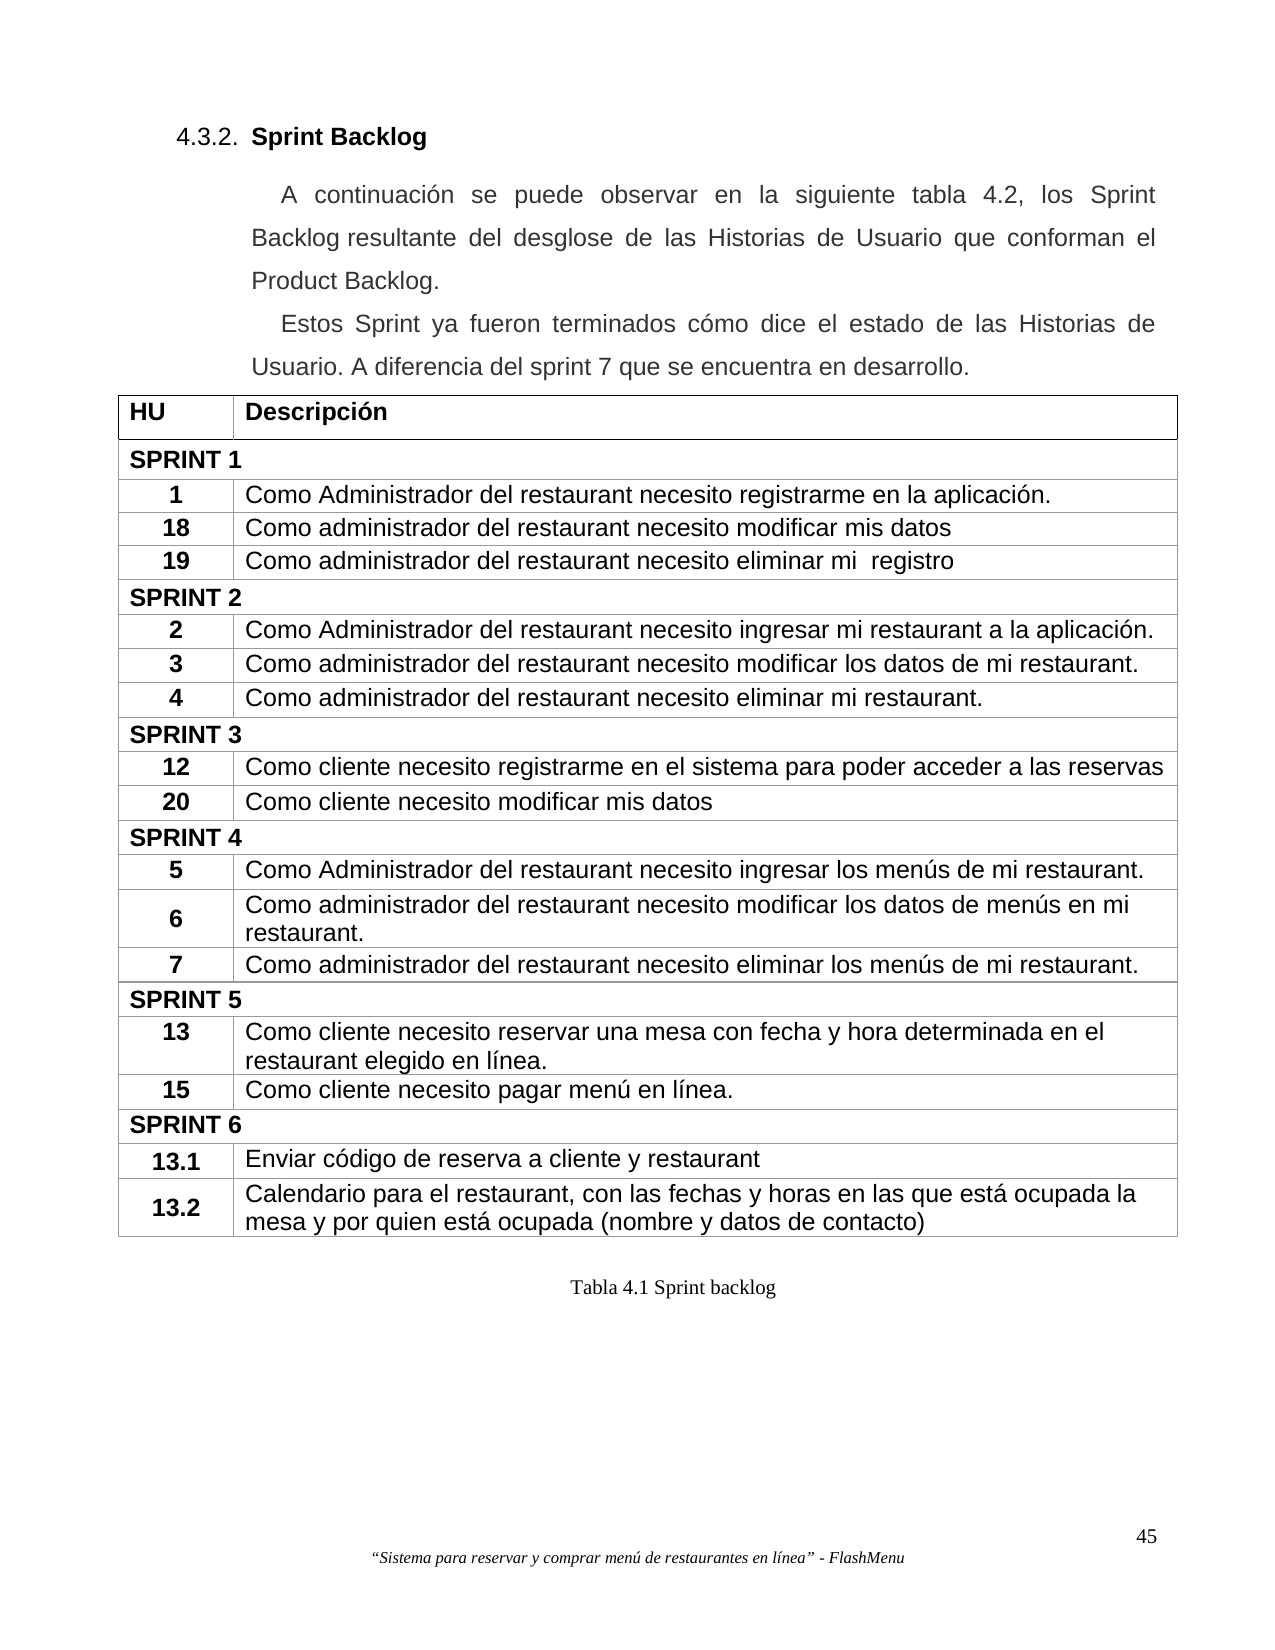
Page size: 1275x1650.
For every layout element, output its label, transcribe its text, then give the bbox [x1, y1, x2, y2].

table_cell 13 [119, 1017, 233, 1074]
table_cell 13.1 [119, 1144, 233, 1177]
table_cell 19 [119, 546, 233, 579]
table_cell SPRINT 3 [119, 718, 1177, 751]
table_cell Como administrador del restaurant necesito eliminar mi registro [234, 546, 1177, 579]
table_cell Como administrador del restaurant necesito modificar los datos de menús en mi restaurant. [234, 890, 1177, 947]
table_cell 3 [119, 649, 233, 682]
table_cell Como administrador del restaurant necesito modificar los datos de mi restaurant. [234, 649, 1177, 682]
table_cell Como administrador del restaurant necesito eliminar mi restaurant. [234, 683, 1177, 717]
text A continuación se puede observar en la siguiente tabla 4.2, los Sprint Backlog resultante del desglose de las Historias de Usuario que conforman el Product Backlog. [251, 180, 1157, 223]
table_cell Como cliente necesito modificar mis datos [234, 786, 1177, 820]
table_cell Como cliente necesito reservar una mesa con fecha y hora determinada en el restaurant elegido en línea. [234, 1017, 1177, 1074]
table_cell Como administrador del restaurant necesito modificar mis datos [234, 513, 1177, 545]
table_cell 2 [119, 615, 233, 648]
table_cell Como Administrador del restaurant necesito ingresar mi restaurant a la aplicación. [234, 615, 1177, 648]
table_cell Calendario para el restaurant, con las fechas y horas en las que está ocupada la mesa y por quien está ocupada (nombre y datos de contacto) [234, 1179, 1177, 1236]
table_cell 7 [119, 948, 233, 981]
table_cell Como administrador del restaurant necesito eliminar los menús de mi restaurant. [234, 948, 1177, 981]
table_cell Enviar código de reserva a cliente y restaurant [234, 1144, 1177, 1177]
table_cell SPRINT 4 [119, 821, 1177, 854]
table_cell 13.2 [119, 1179, 233, 1236]
table_header Descripción [234, 396, 1177, 439]
table_cell Como cliente necesito registrarme en el sistema para poder acceder a las reservas [234, 752, 1177, 785]
table_cell 4 [119, 683, 233, 717]
table_cell 6 [119, 890, 233, 947]
table_cell Como Administrador del restaurant necesito ingresar los menús de mi restaurant. [234, 855, 1177, 888]
table_cell SPRINT 2 [119, 580, 1177, 613]
table_cell SPRINT 5 [119, 983, 1177, 1016]
table_cell 20 [119, 786, 233, 820]
text A continuación se puede observar en la siguiente tabla 4.2, los Sprint Backlog resultante del desglose de las Historias de Usuario que conforman el Product Backlog. [251, 252, 1157, 295]
table_cell 12 [119, 752, 233, 785]
text Estos Sprint ya fueron terminados cómo dice el estado de las Historias de Usuario. A diferencia del sprint 7 que se encuentra en desarrollo. [251, 309, 1157, 381]
table_cell 18 [119, 513, 233, 545]
table_cell Como cliente necesito pagar menú en línea. [234, 1075, 1177, 1109]
table_cell 5 [119, 855, 233, 888]
table_cell 1 [119, 480, 233, 512]
table_cell SPRINT 6 [119, 1110, 1177, 1143]
subtitle Sprint Backlog [176, 122, 1157, 151]
table_header HU [119, 396, 233, 439]
table_cell SPRINT 1 [119, 440, 1177, 479]
table_cell 15 [119, 1075, 233, 1109]
table_cell Como Administrador del restaurant necesito registrarme en la aplicación. [234, 480, 1177, 512]
